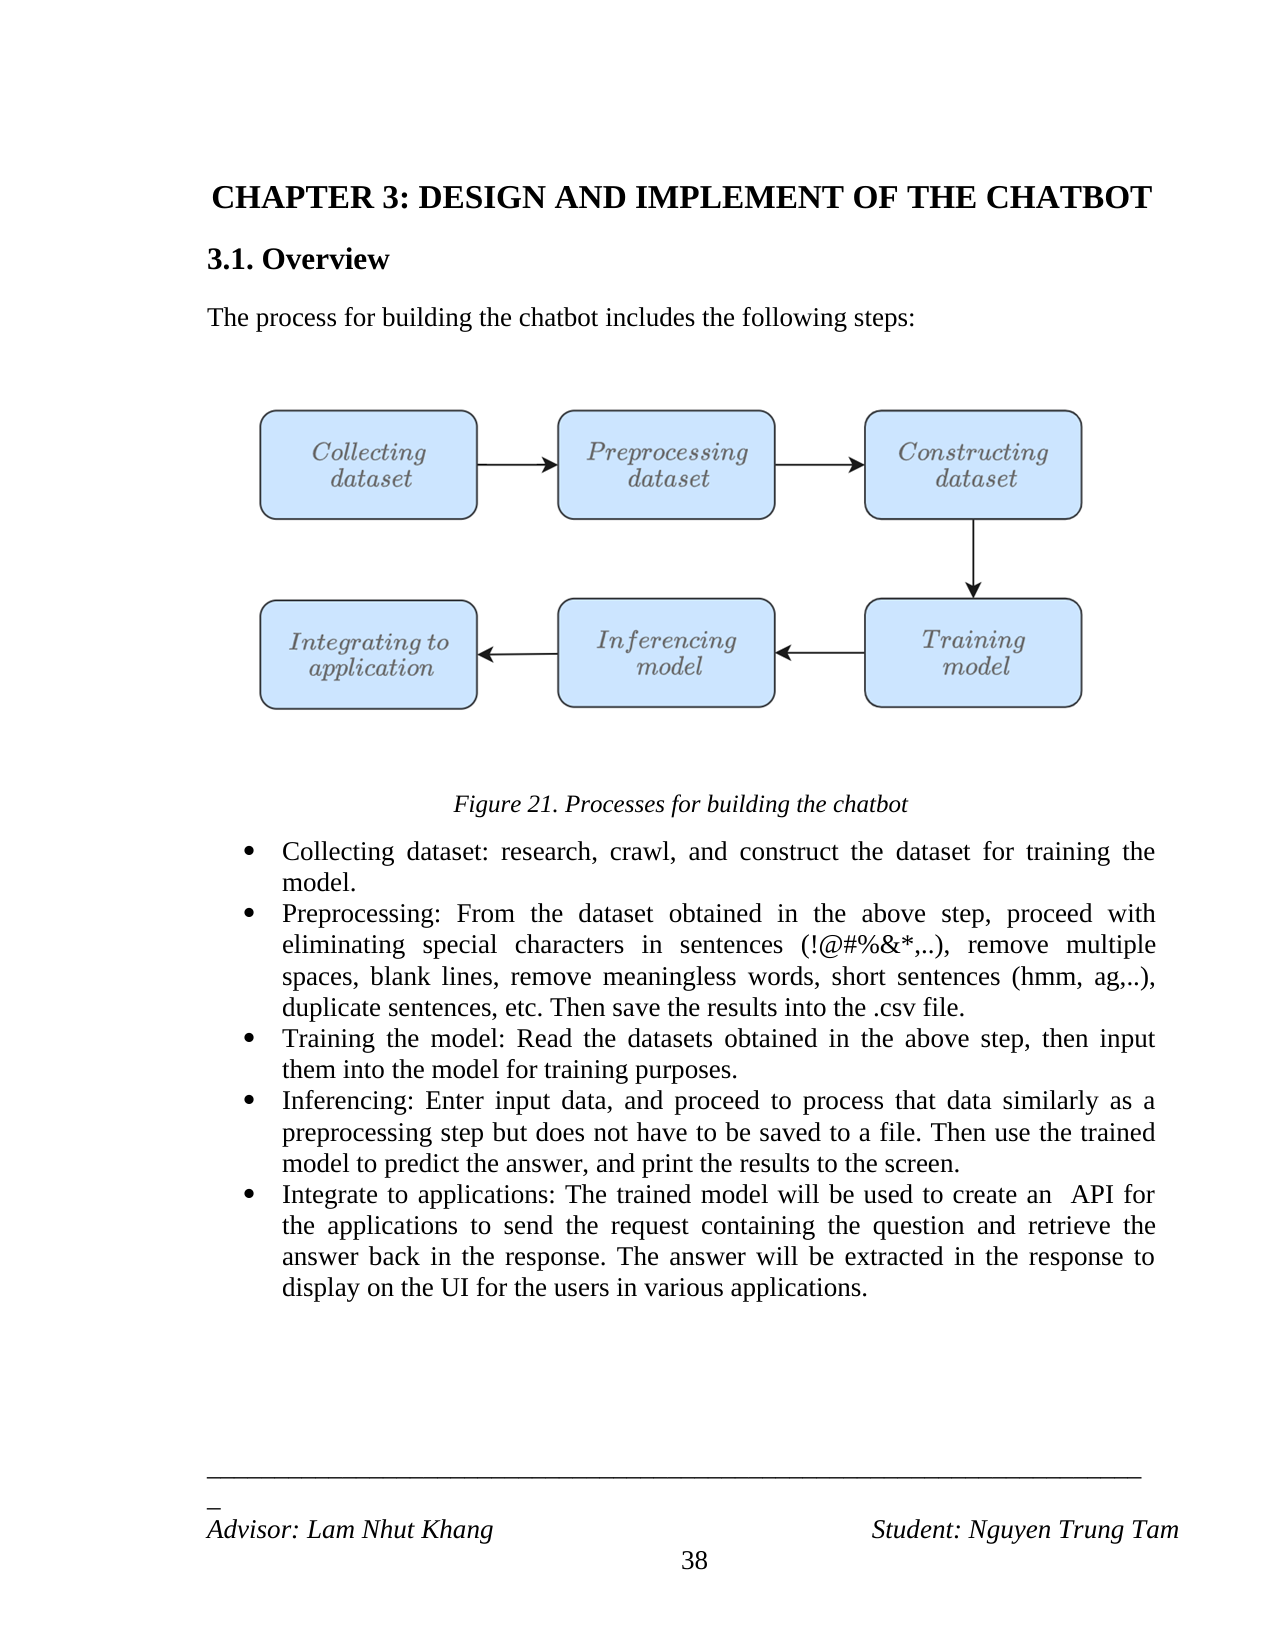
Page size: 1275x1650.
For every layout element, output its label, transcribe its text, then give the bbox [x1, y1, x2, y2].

text The process for building the chatbot includes the following steps: [207, 301, 1157, 333]
list Collecting dataset: research, crawl, and construct the dataset for training the model. [244, 835, 1157, 897]
list Inferencing: Enter input data, and proceed to process that data similarly as a preprocessing step but does not have to be saved to a file. Then use the trained model to predict the answer, and print the results to the screen. [244, 1084, 1157, 1178]
subtitle DESIGN AND IMPLEMENT OF THE CHATBOT [207, 177, 1157, 216]
text Figure . Processes for building the chatbot [207, 789, 1157, 818]
list Preprocessing: From the dataset obtained in the above step, proceed with eliminating special characters in sentences (!@#%&*,..), remove multiple spaces, blank lines, remove meaningless words, short sentences (hmm, ag,..), duplicate sentences, etc. Then save the results into the .csv file. [244, 897, 1157, 1022]
list Training the model: Read the datasets obtained in the above step, then input them into the model for training purposes. [244, 1022, 1157, 1084]
subtitle Overview [207, 241, 1157, 276]
picture [206, 349, 1131, 773]
list Integrate to applications: The trained model will be used to create an API for the applications to send the request containing the question and retrieve the answer back in the response. The answer will be extracted in the response to display on the UI for the users in various applications. [244, 1178, 1157, 1303]
